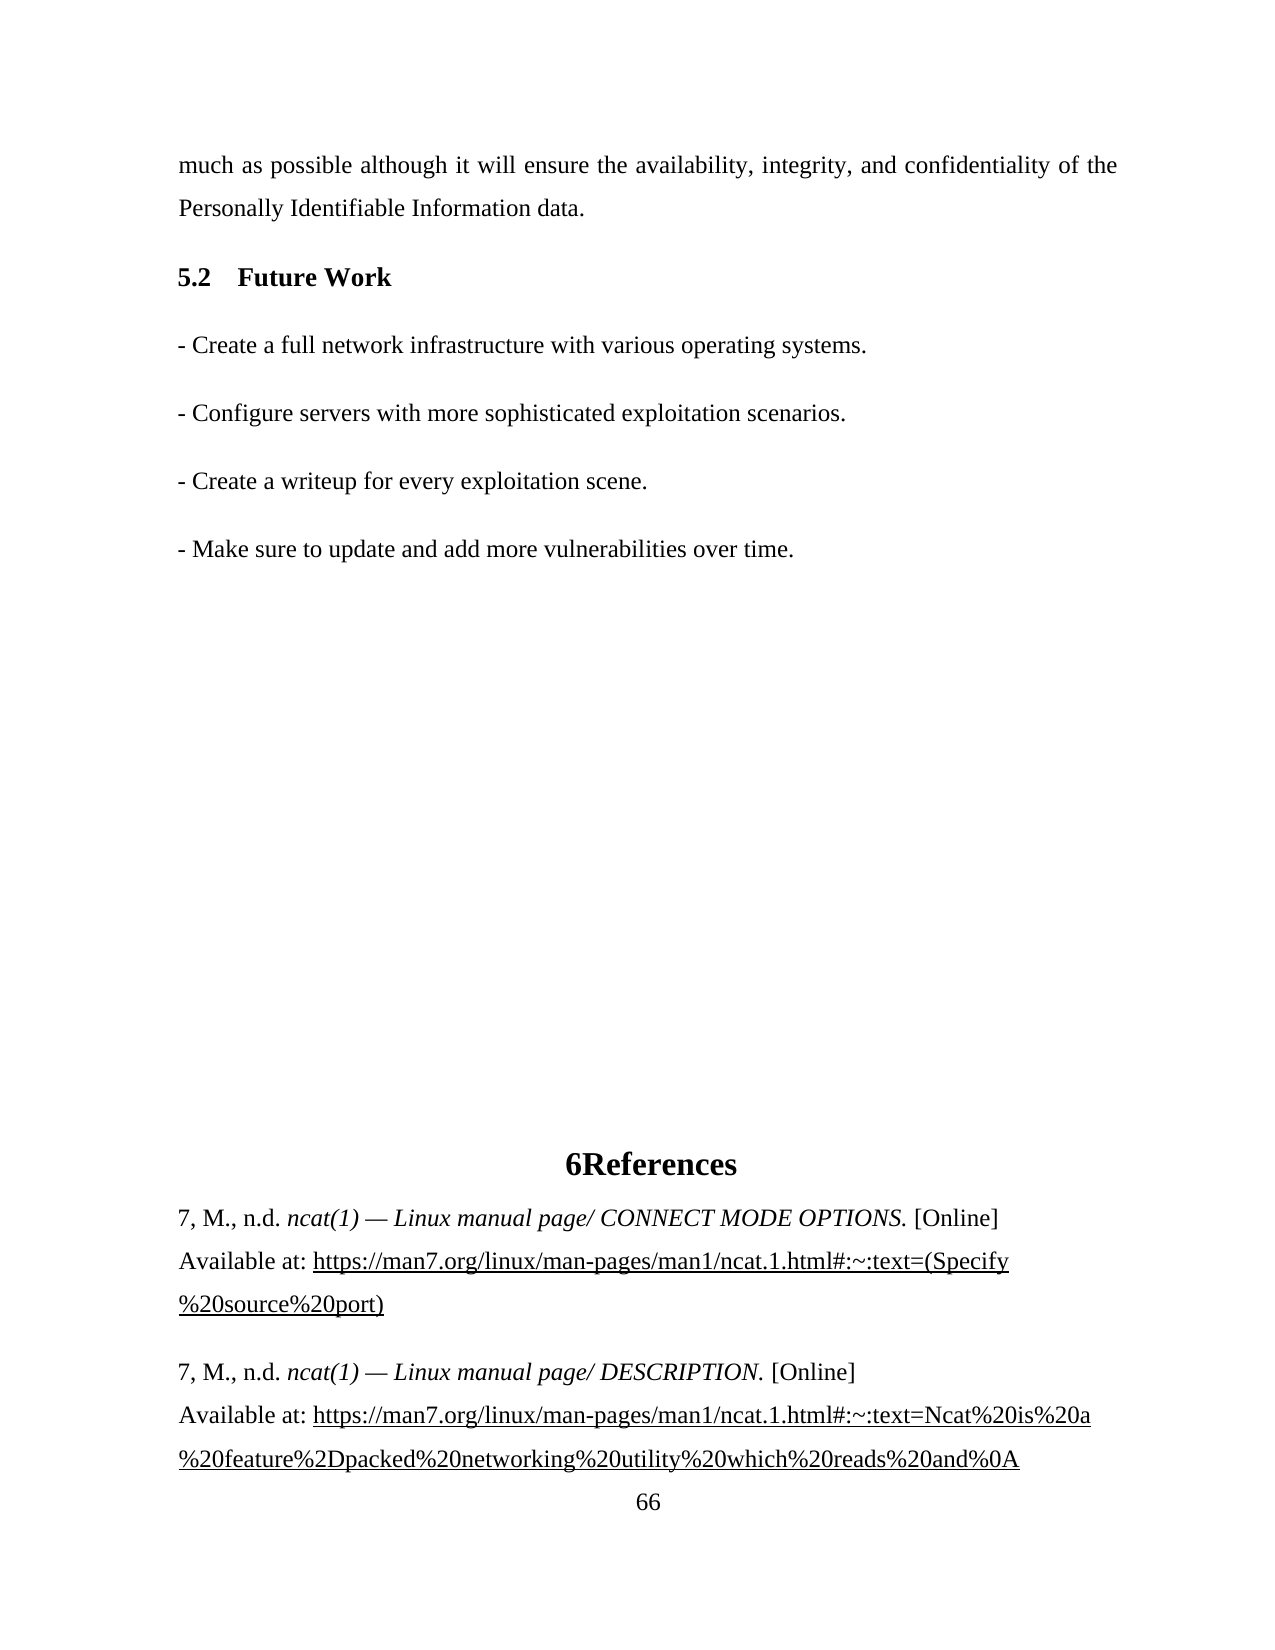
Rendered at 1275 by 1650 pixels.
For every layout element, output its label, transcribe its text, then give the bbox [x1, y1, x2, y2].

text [177, 150, 1118, 222]
text - Create a writeup for every exploitation scene. [177, 466, 1118, 494]
text - Configure servers with more sophisticated exploitation scenarios. [177, 398, 1118, 427]
text - Make sure to update and add more vulnerabilities over time. [177, 534, 1118, 562]
subtitle Future Work [177, 261, 1125, 292]
text - Create a full network infrastructure with various operating systems. [177, 330, 1118, 359]
